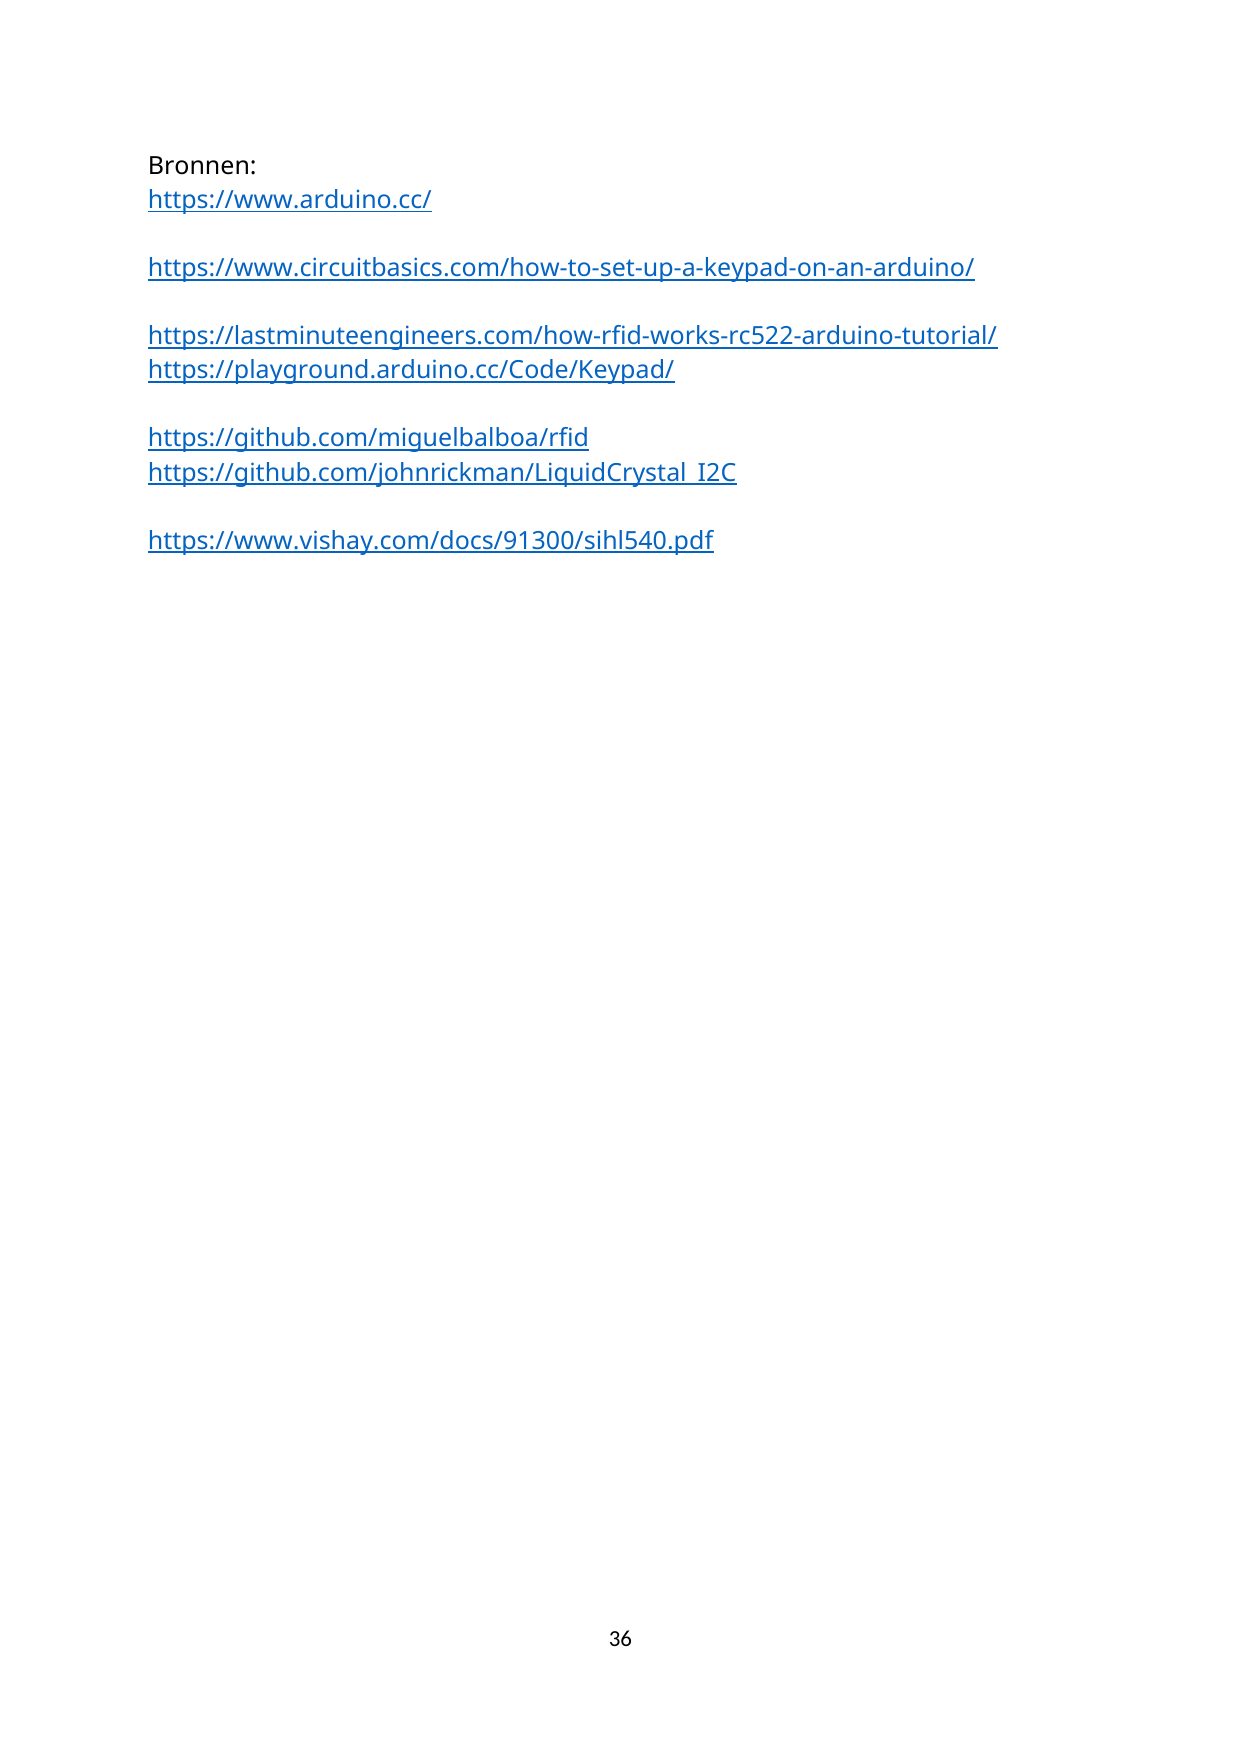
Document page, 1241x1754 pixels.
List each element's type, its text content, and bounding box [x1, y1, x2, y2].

text https://www.circuitbasics.com/how-to-set-up-a-keypad-on-an-arduino/ [148, 250, 1093, 284]
text https://www.vishay.com/docs/91300/sihl540.pdf [148, 522, 1093, 556]
text Bronnen: [148, 148, 1093, 182]
text https://github.com/johnrickman/LiquidCrystal_I2C [148, 454, 1093, 488]
text https://www.arduino.cc/ [148, 182, 1093, 216]
text https://github.com/miguelbalboa/rfid [148, 420, 1093, 454]
text https://lastminuteengineers.com/how-rfid-works-rc522-arduino-tutorial/ [148, 318, 1093, 352]
text https://playground.arduino.cc/Code/Keypad/ [148, 352, 1093, 386]
